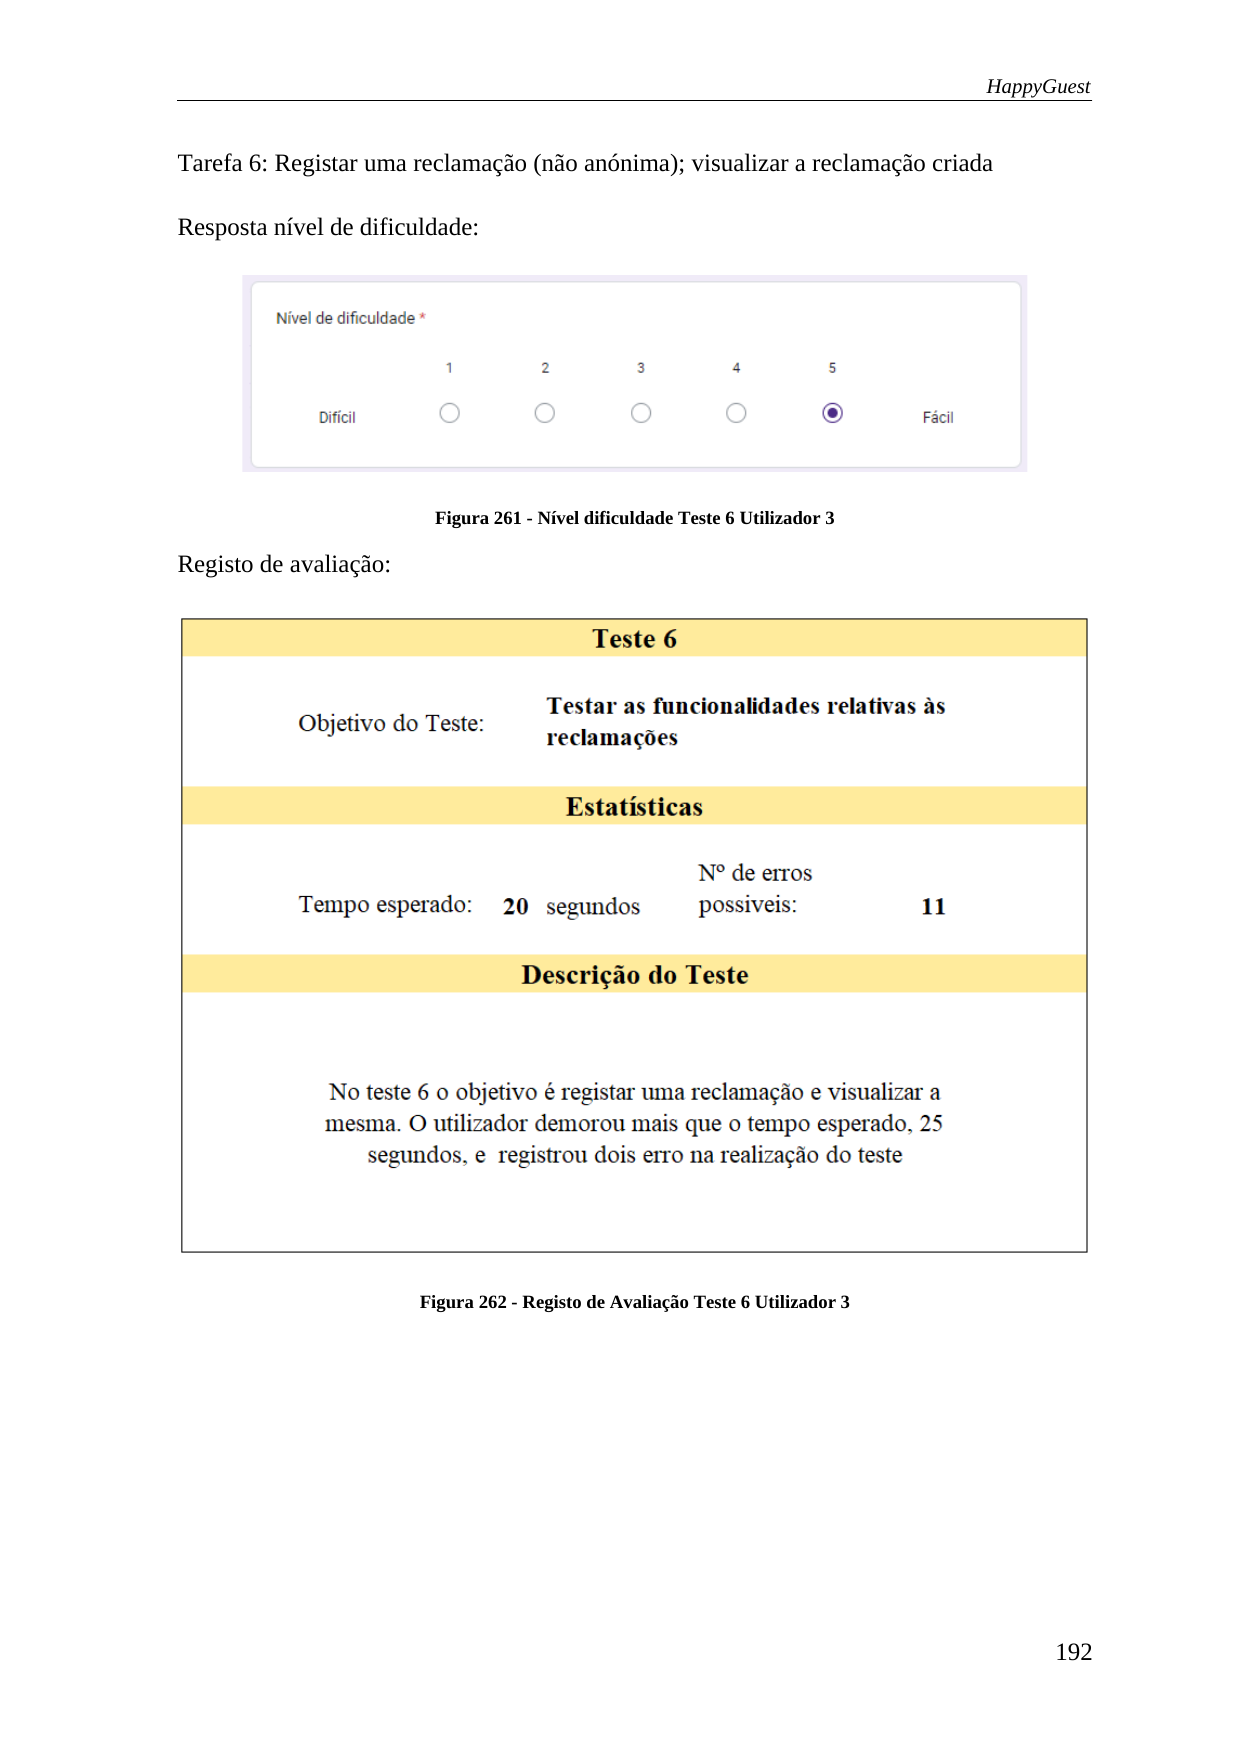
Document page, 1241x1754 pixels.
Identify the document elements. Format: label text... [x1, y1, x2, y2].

picture [177, 613, 1093, 1257]
text Tarefa 6: Registar uma reclamação (não anónima); visualizar a reclamação criada [177, 148, 1092, 176]
text Resposta nível de dificuldade: [177, 212, 1092, 240]
text Registo de avaliação: [177, 549, 1092, 578]
picture [242, 275, 1028, 472]
